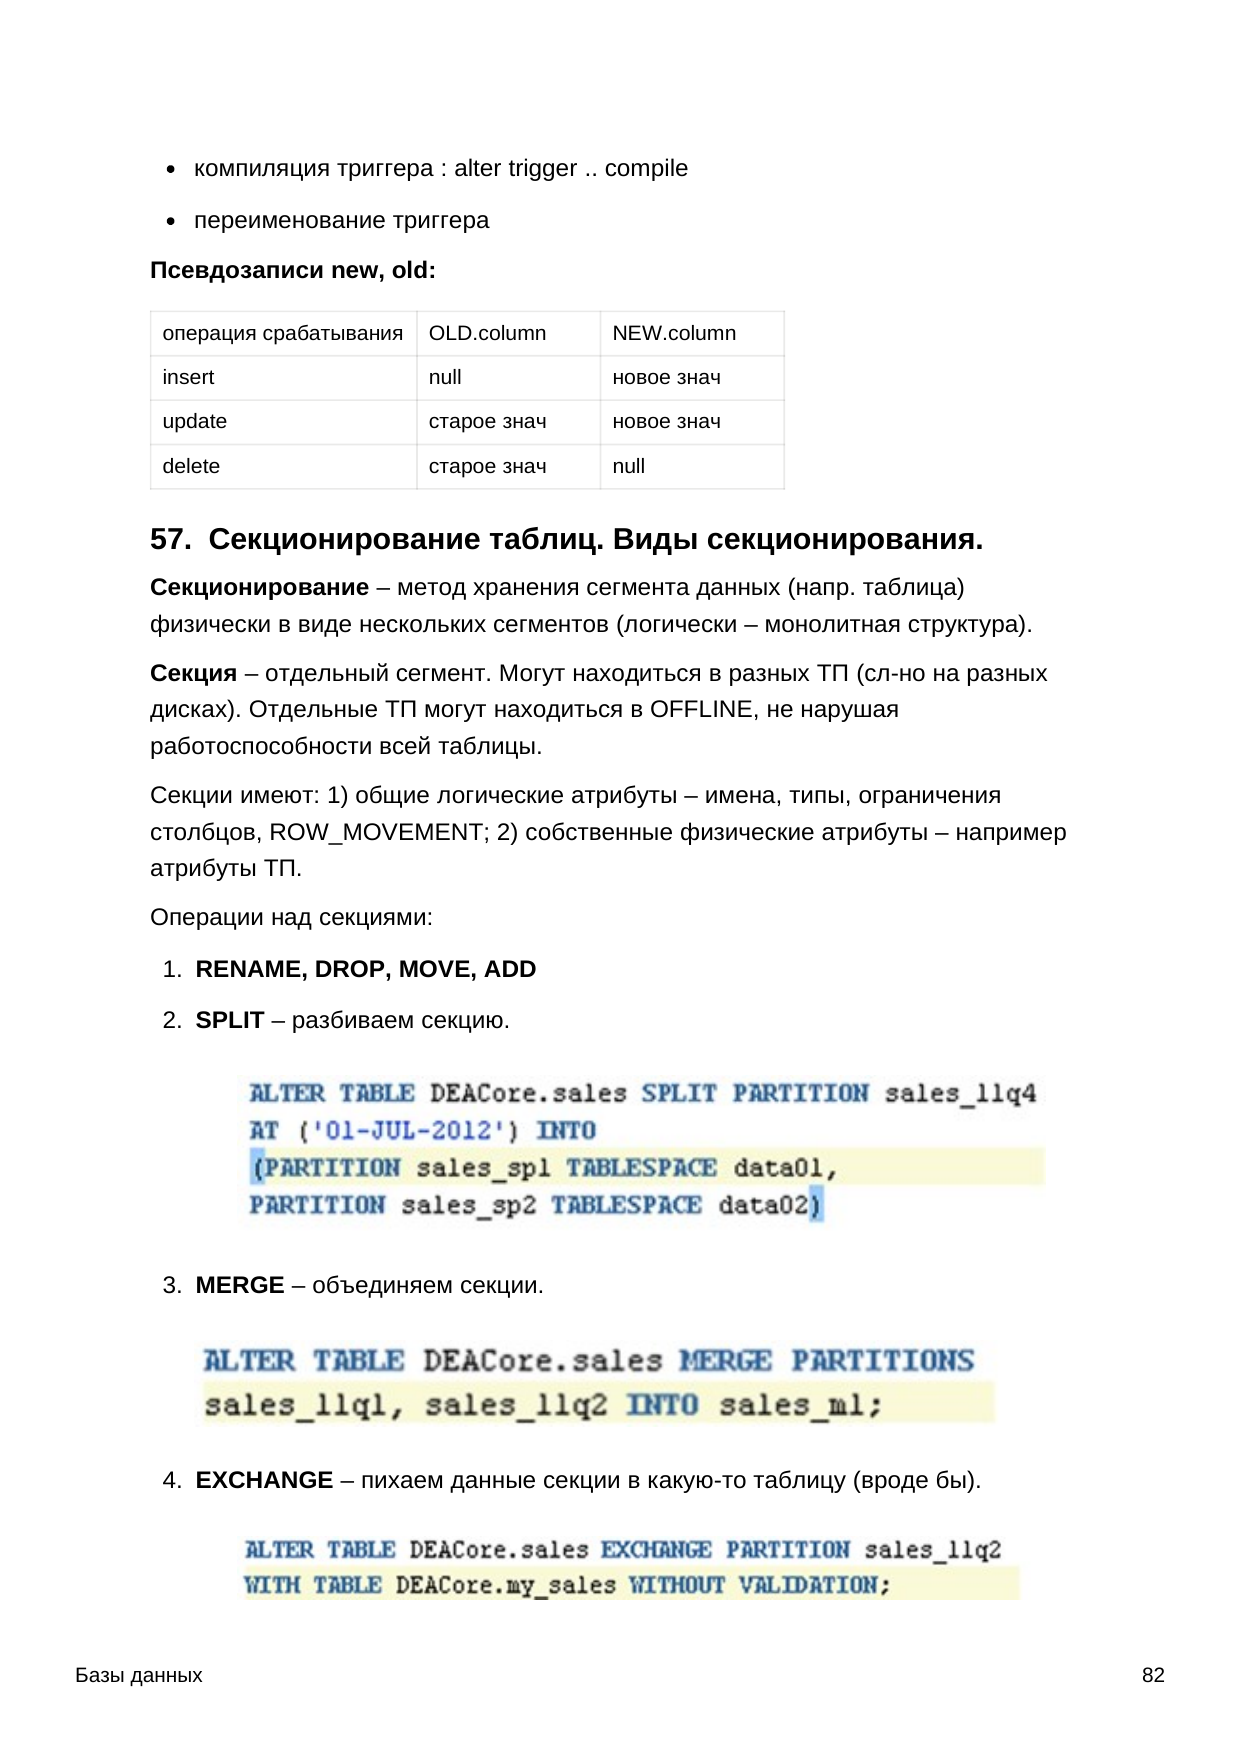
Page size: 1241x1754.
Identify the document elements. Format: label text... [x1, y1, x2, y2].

text старое знач [428, 409, 550, 433]
text OLD.column [428, 320, 550, 344]
text update [162, 409, 407, 433]
text компиляция триггера : alter trigger .. compile [194, 153, 1168, 181]
text 1. RENAME, DROP, MOVE, ADD [162, 955, 1168, 983]
text NEW.column [612, 320, 1168, 344]
text переименование триггера [194, 206, 1168, 233]
text новое знач [612, 409, 1168, 433]
text операция срабатывания [162, 320, 407, 344]
text Секции имеют: 1) общие логические атрибуты – имена, типы, ограничения столбцов, ROW_MOVEMENT; 2) собственные физические атрибуты – например атрибуты ТП. [150, 781, 1072, 882]
text новое знач [612, 365, 1168, 389]
text 3. MERGE – объединяем секции. [162, 1271, 1168, 1298]
text Секция – отдельный сегмент. Могут находиться в разных ТП (сл-но на разных дисках). Отдельные ТП могут находиться в OFFLINE, не нарушая работоспособности всей таблицы. [150, 658, 1052, 759]
text 57. Секционирование таблиц. Виды секционирования. [150, 521, 1168, 556]
picture [194, 1340, 1003, 1427]
text 2. SPLIT – разбиваем секцию. [162, 1006, 1168, 1033]
text Секционирование – метод хранения сегмента данных (напр. таблица) физически в виде нескольких сегментов (логически – монолитная структура). [150, 573, 1042, 637]
text старое знач [428, 453, 550, 477]
text Операции над секциями: [150, 903, 1168, 931]
text 4. EXCHANGE – пихаем данные секции в какую-то таблицу (вроде бы). [162, 1466, 1168, 1494]
text Псевдозаписи new, old: [150, 256, 1168, 284]
text delete [162, 453, 407, 477]
text insert [162, 365, 407, 389]
text null [612, 453, 1168, 477]
text null [428, 365, 550, 389]
text Базы данных 82 [75, 1662, 1168, 1686]
picture [237, 1536, 1046, 1600]
picture [237, 1075, 1046, 1231]
